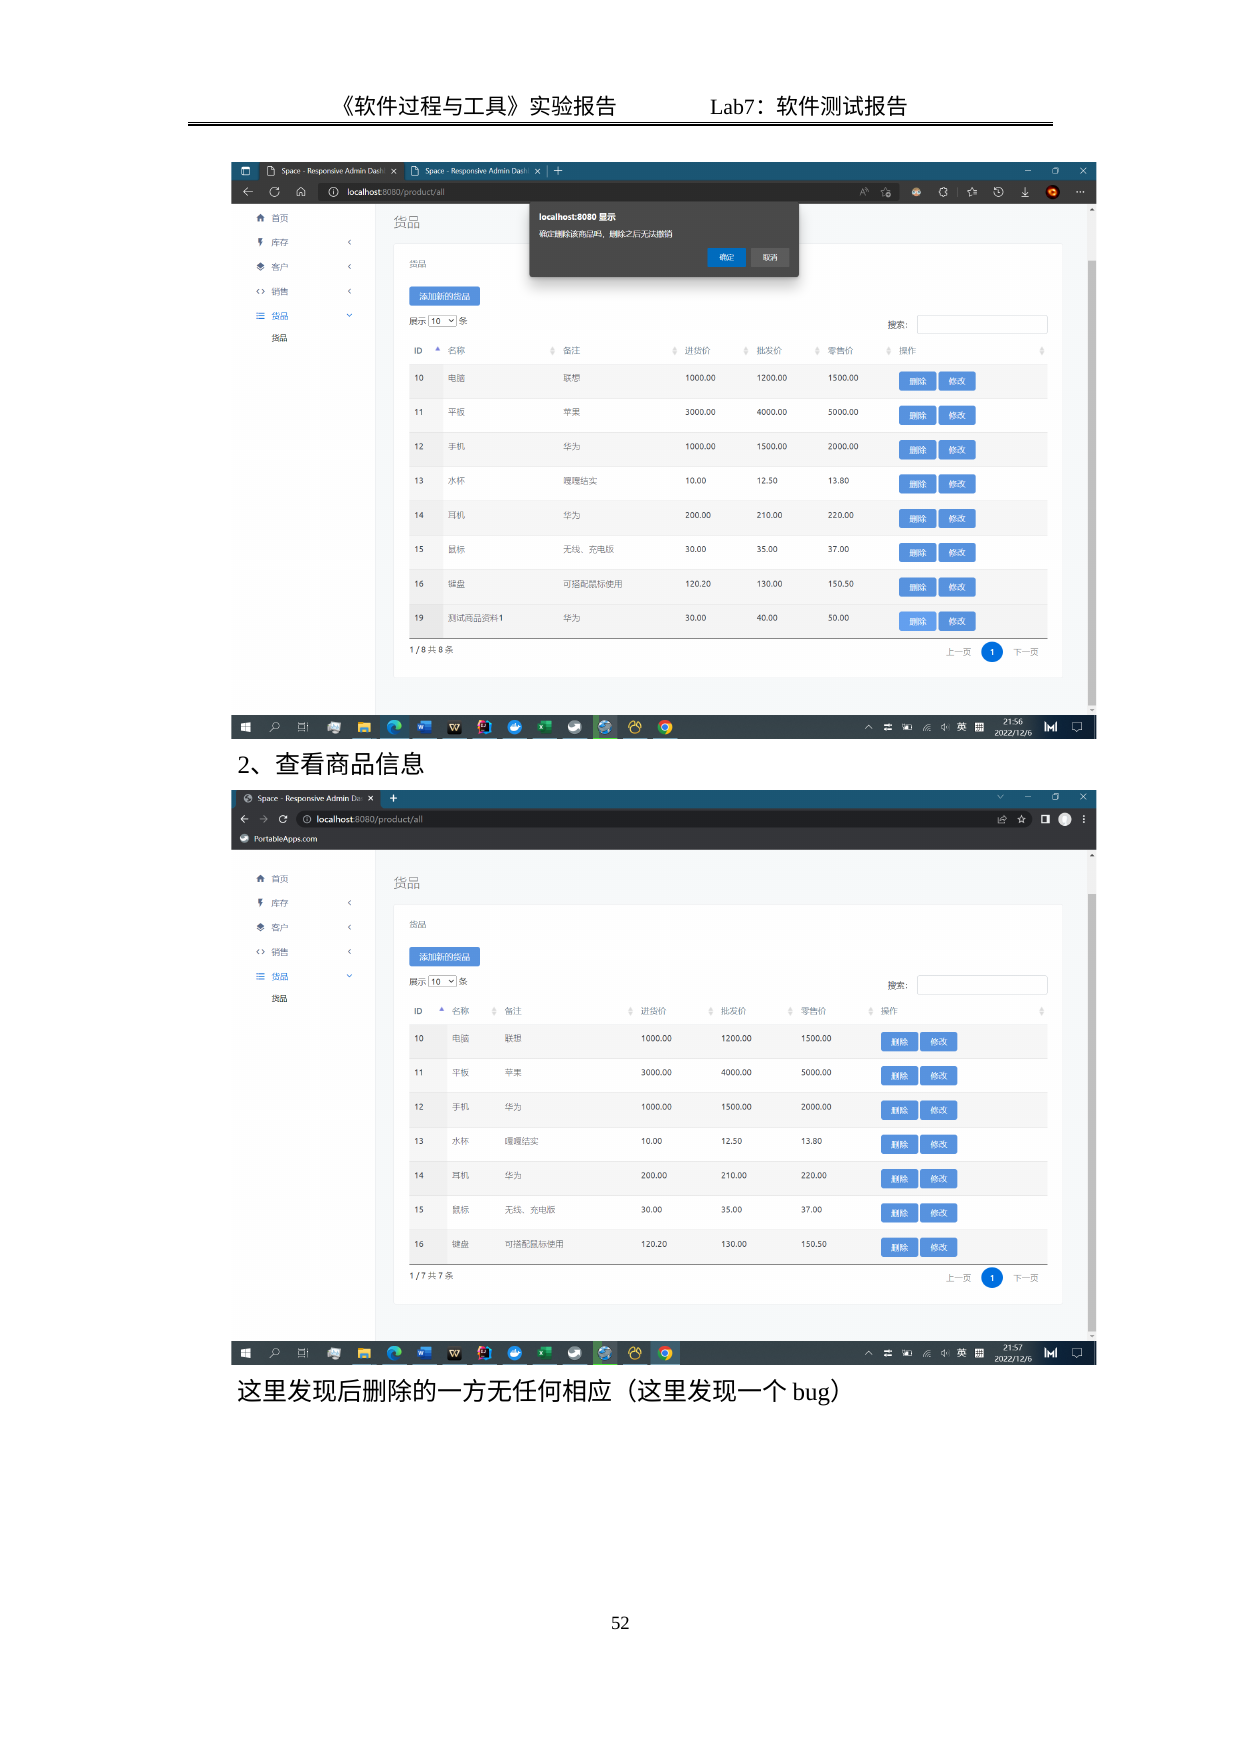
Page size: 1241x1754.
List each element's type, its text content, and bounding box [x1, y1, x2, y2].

text 2、查看商品信息 [187, 745, 1053, 781]
picture [231, 162, 1097, 739]
picture [231, 790, 1097, 1365]
text 这里发现后删除的一方无任何相应（这里发现一个bug） [187, 1371, 1053, 1407]
